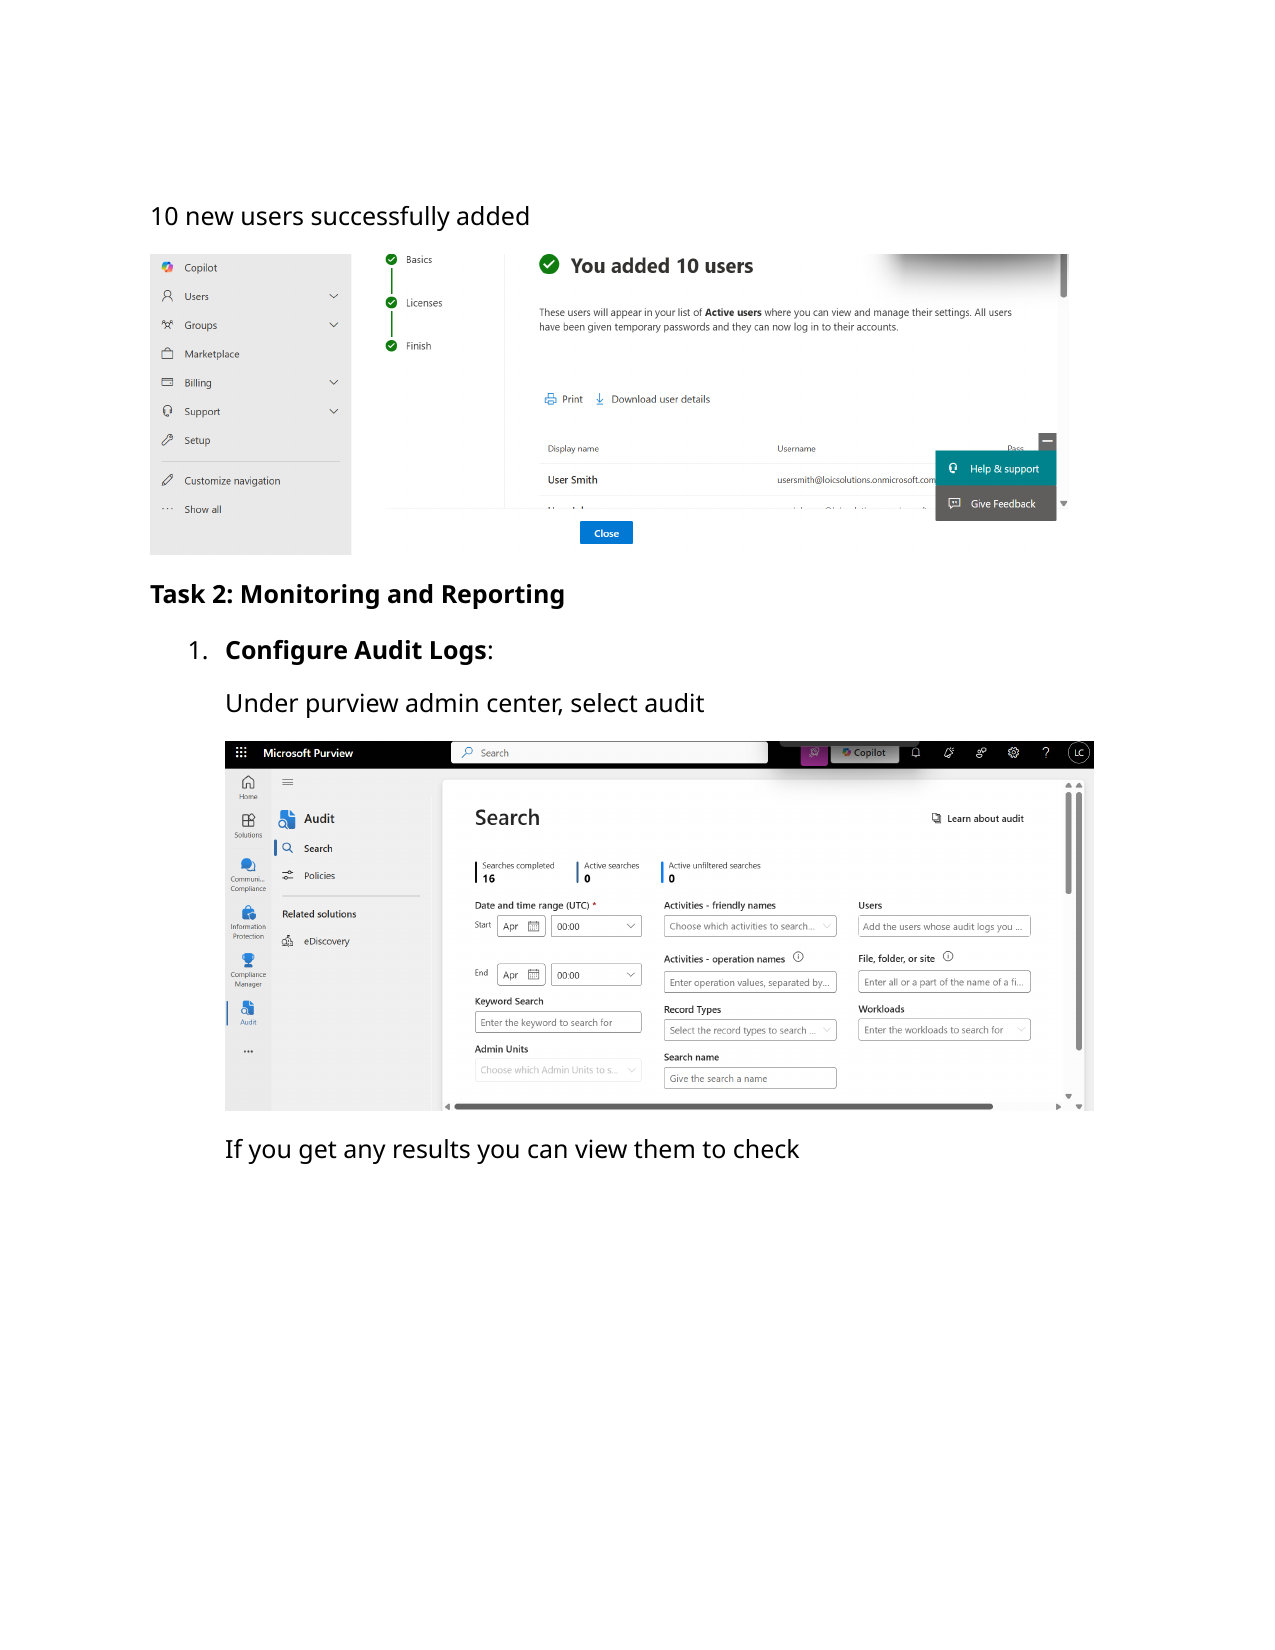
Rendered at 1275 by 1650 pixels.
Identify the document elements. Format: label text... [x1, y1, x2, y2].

text Under purview admin center, select audit [225, 686, 1125, 720]
text Task 2: Monitoring and Reporting [150, 576, 1125, 611]
picture [150, 254, 1069, 555]
picture [225, 741, 1094, 1111]
text 10 new users successfully added [150, 199, 1125, 233]
text If you get any results you can view them to check [225, 1132, 1125, 1166]
list Configure Audit Logs: [187, 632, 1125, 666]
